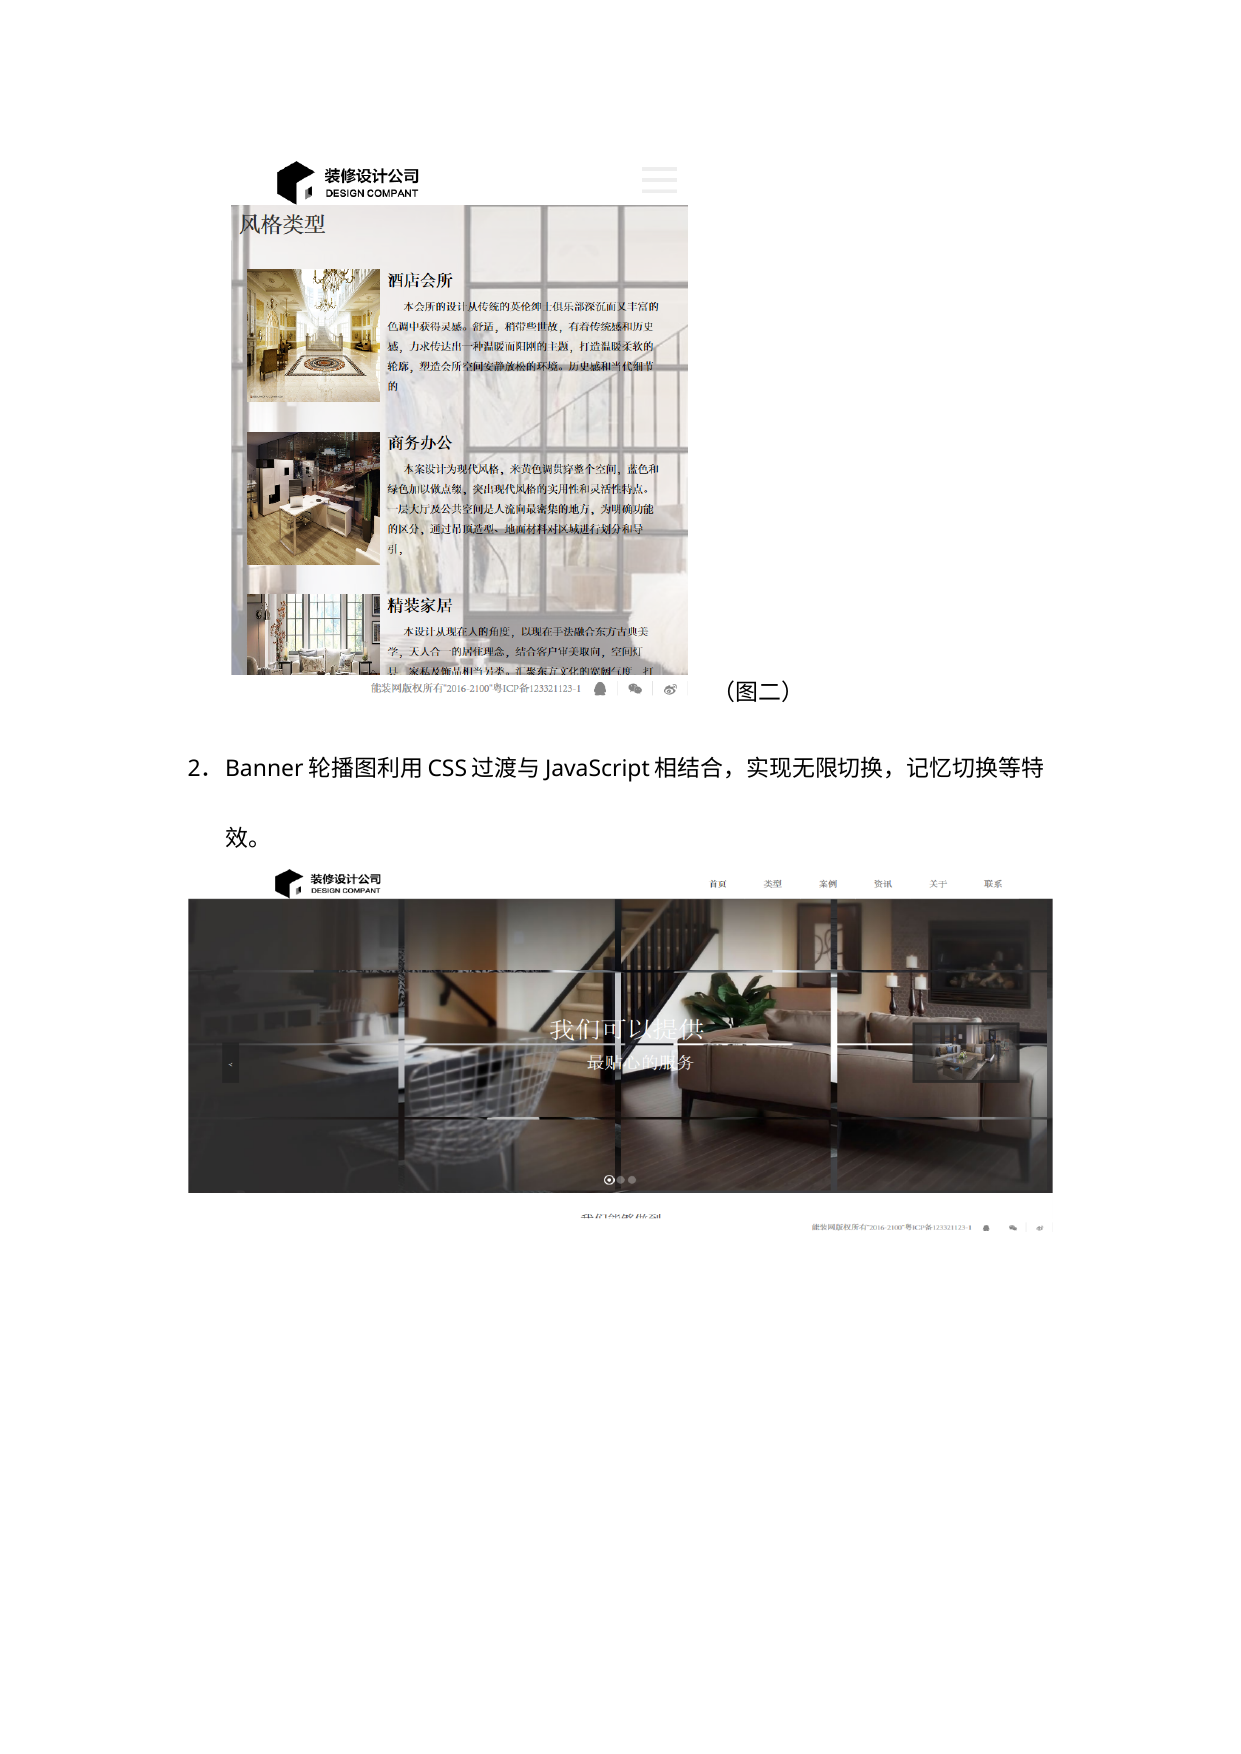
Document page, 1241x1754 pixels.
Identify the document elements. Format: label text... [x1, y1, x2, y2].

picture [231, 161, 688, 701]
list Banner轮播图利用CSS过渡与JavaScript相结合，实现无限切换，记忆切换等特效。 [187, 734, 1053, 869]
picture [188, 869, 1053, 1236]
